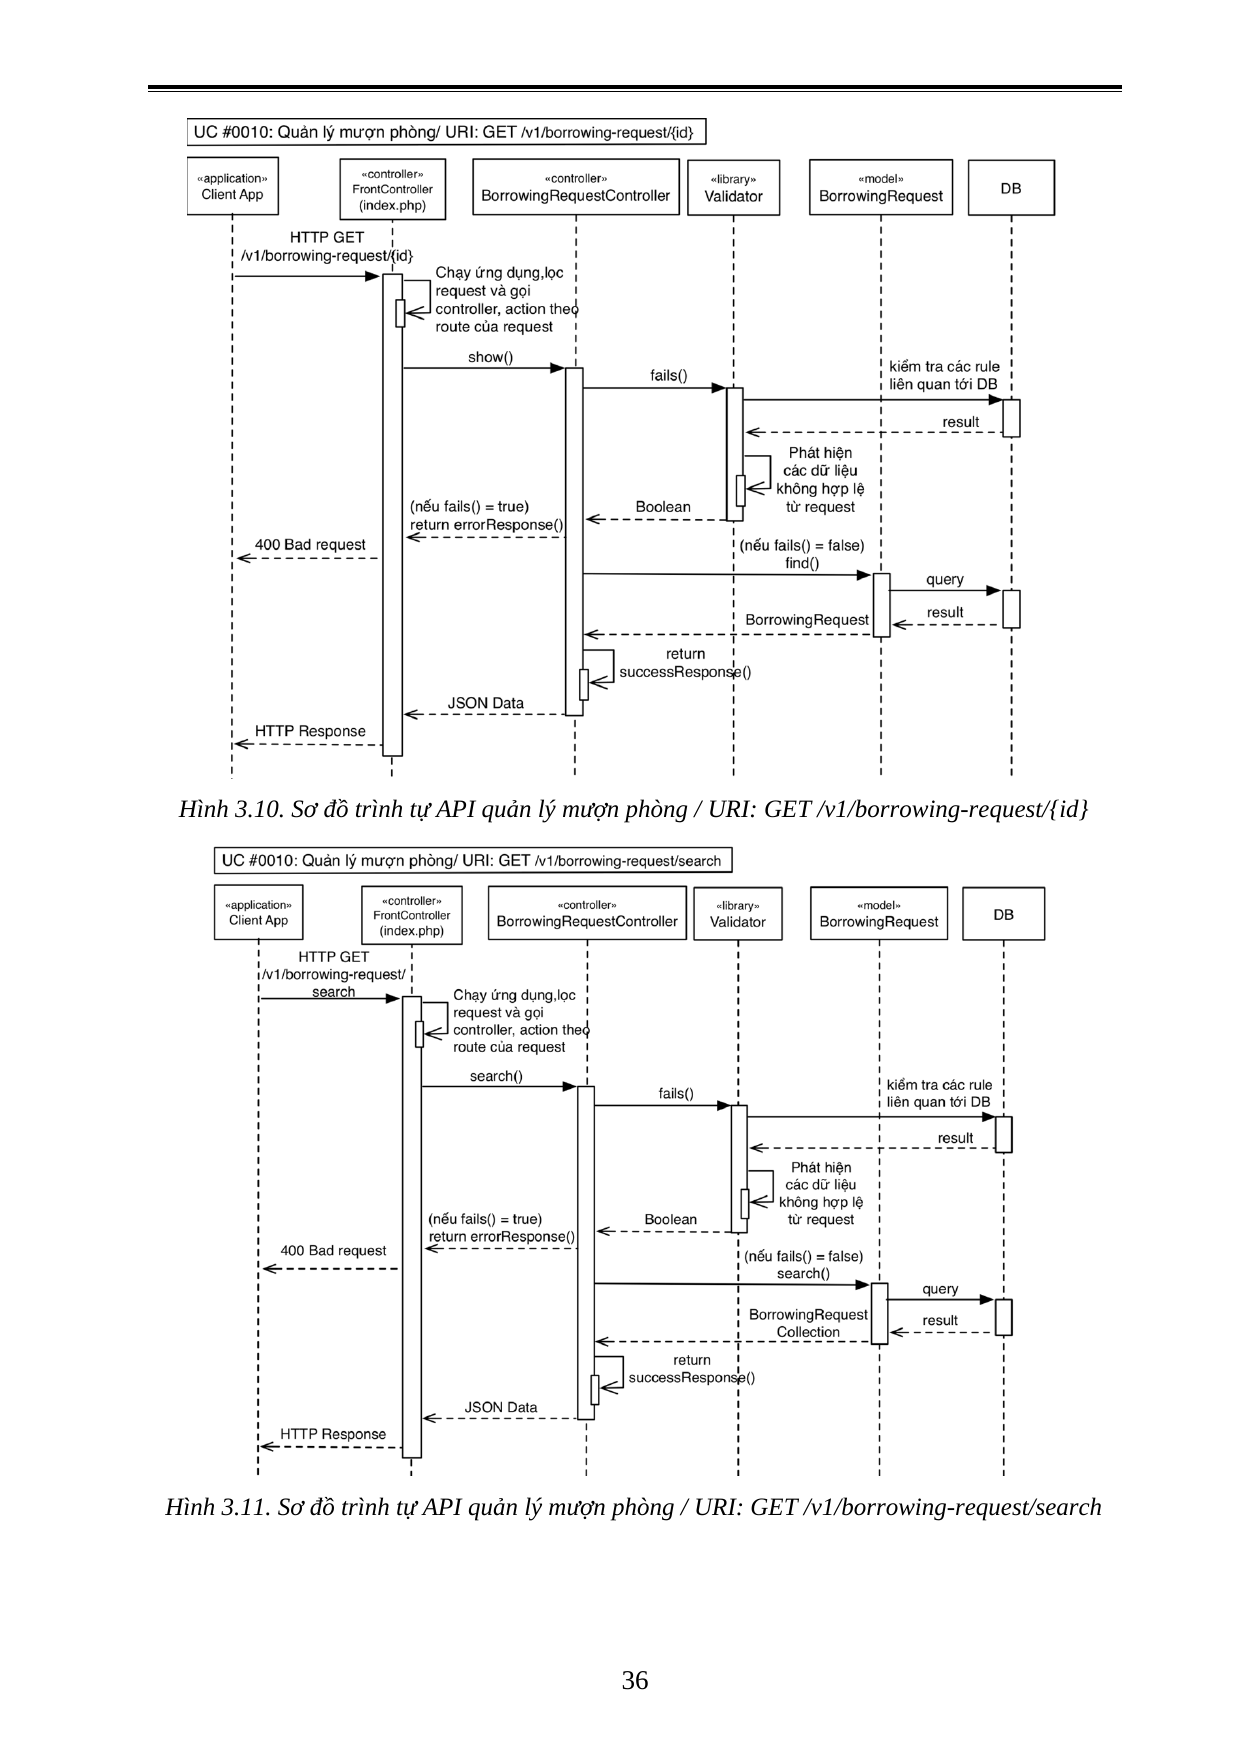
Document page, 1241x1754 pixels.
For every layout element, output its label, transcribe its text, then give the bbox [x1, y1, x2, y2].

picture [206, 843, 1064, 1476]
picture [187, 118, 1083, 779]
